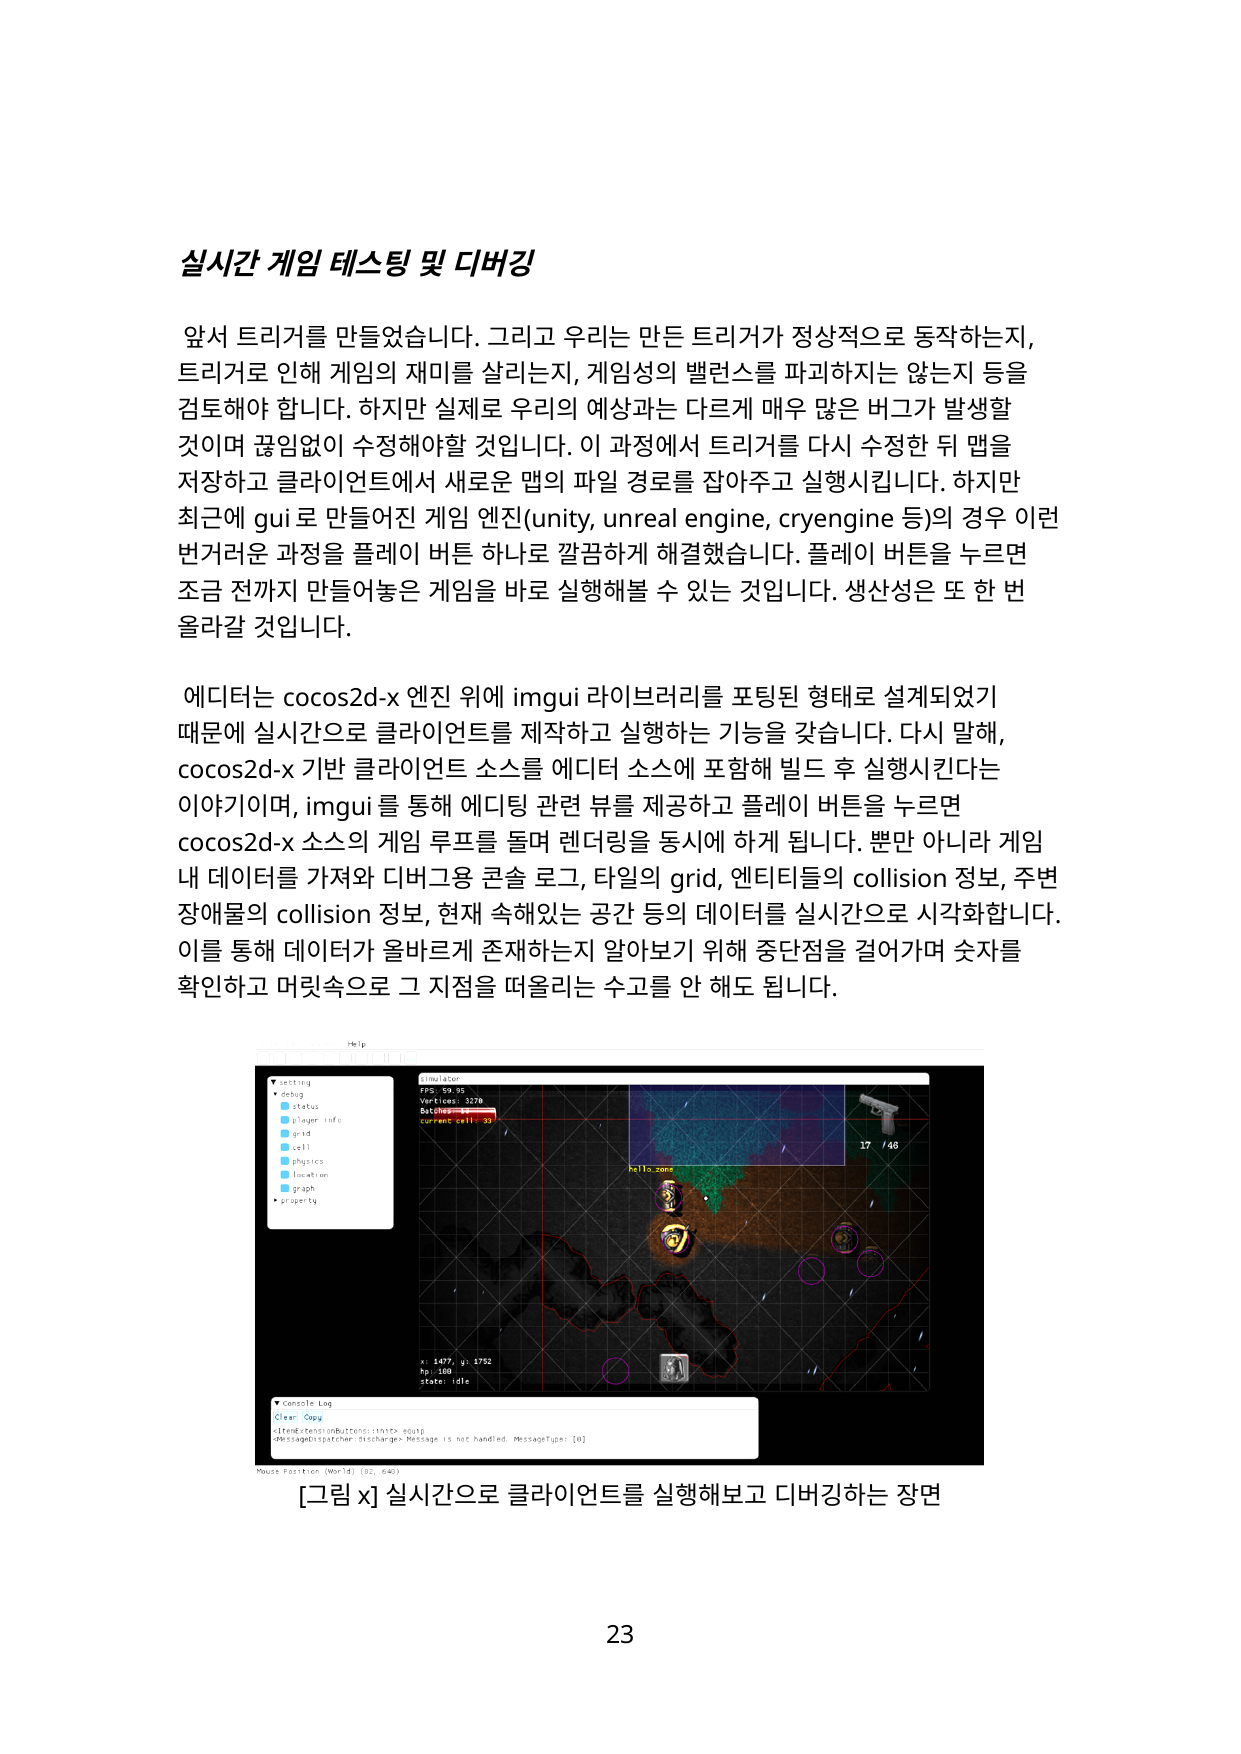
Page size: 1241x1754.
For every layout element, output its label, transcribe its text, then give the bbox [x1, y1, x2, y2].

text 에디터는 cocos2d-x 엔진 위에 imgui 라이브러리를 포팅된 형태로 설계되었기 때문에 실시간으로 클라이언트를 제작하고 실행하는 기능을 갖습니다. 다시 말해, cocos2d-x 기반 클라이언트 소스를 에디터 소스에 포함해 빌드 후 실행시킨다는 이야기이며, imgui를 통해 에디팅 관련 뷰를 제공하고 플레이 버튼을 누르면 cocos2d-x 소스의 게임 루프를 돌며 렌더링을 동시에 하게 됩니다. 뿐만 아니라 게임 내 데이터를 가져와 디버그용 콘솔 로그, 타일의 grid, 엔티티들의 collision 정보, 주변 장애물의 collision 정보, 현재 속해있는 공간 등의 데이터를 실시간으로 시각화합니다. 이를 통해 데이터가 올바르게 존재하는지 알아보기 위해 중단점을 걸어가며 숫자를 확인하고 머릿속으로 그 지점을 떠올리는 수고를 안 해도 됩니다. [177, 677, 1063, 1004]
text 앞서 트리거를 만들었습니다. 그리고 우리는 만든 트리거가 정상적으로 동작하는지, 트리거로 인해 게임의 재미를 살리는지, 게임성의 밸런스를 파괴하지는 않는지 등을 검토해야 합니다. 하지만 실제로 우리의 예상과는 다르게 매우 많은 버그가 발생할 것이며 끊임없이 수정해야할 것입니다. 이 과정에서 트리거를 다시 수정한 뒤 맵을 저장하고 클라이언트에서 새로운 맵의 파일 경로를 잡아주고 실행시킵니다. 하지만 최근에 gui로 만들어진 게임 엔진(unity, unreal engine, cryengine 등)의 경우 이런 번거러운 과정을 플레이 버튼 하나로 깔끔하게 해결했습니다. 플레이 버튼을 누르면 조금 전까지 만들어놓은 게임을 바로 실행해볼 수 있는 것입니다. 생산성은 또 한 번 올라갈 것입니다. [177, 317, 1063, 643]
picture [255, 1037, 984, 1476]
text 실시간 게임 테스팅 및 디버깅 [177, 241, 1063, 283]
text [그림x] 실시간으로 클라이언트를 실행해보고 디버깅하는 장면 [177, 1475, 1063, 1512]
